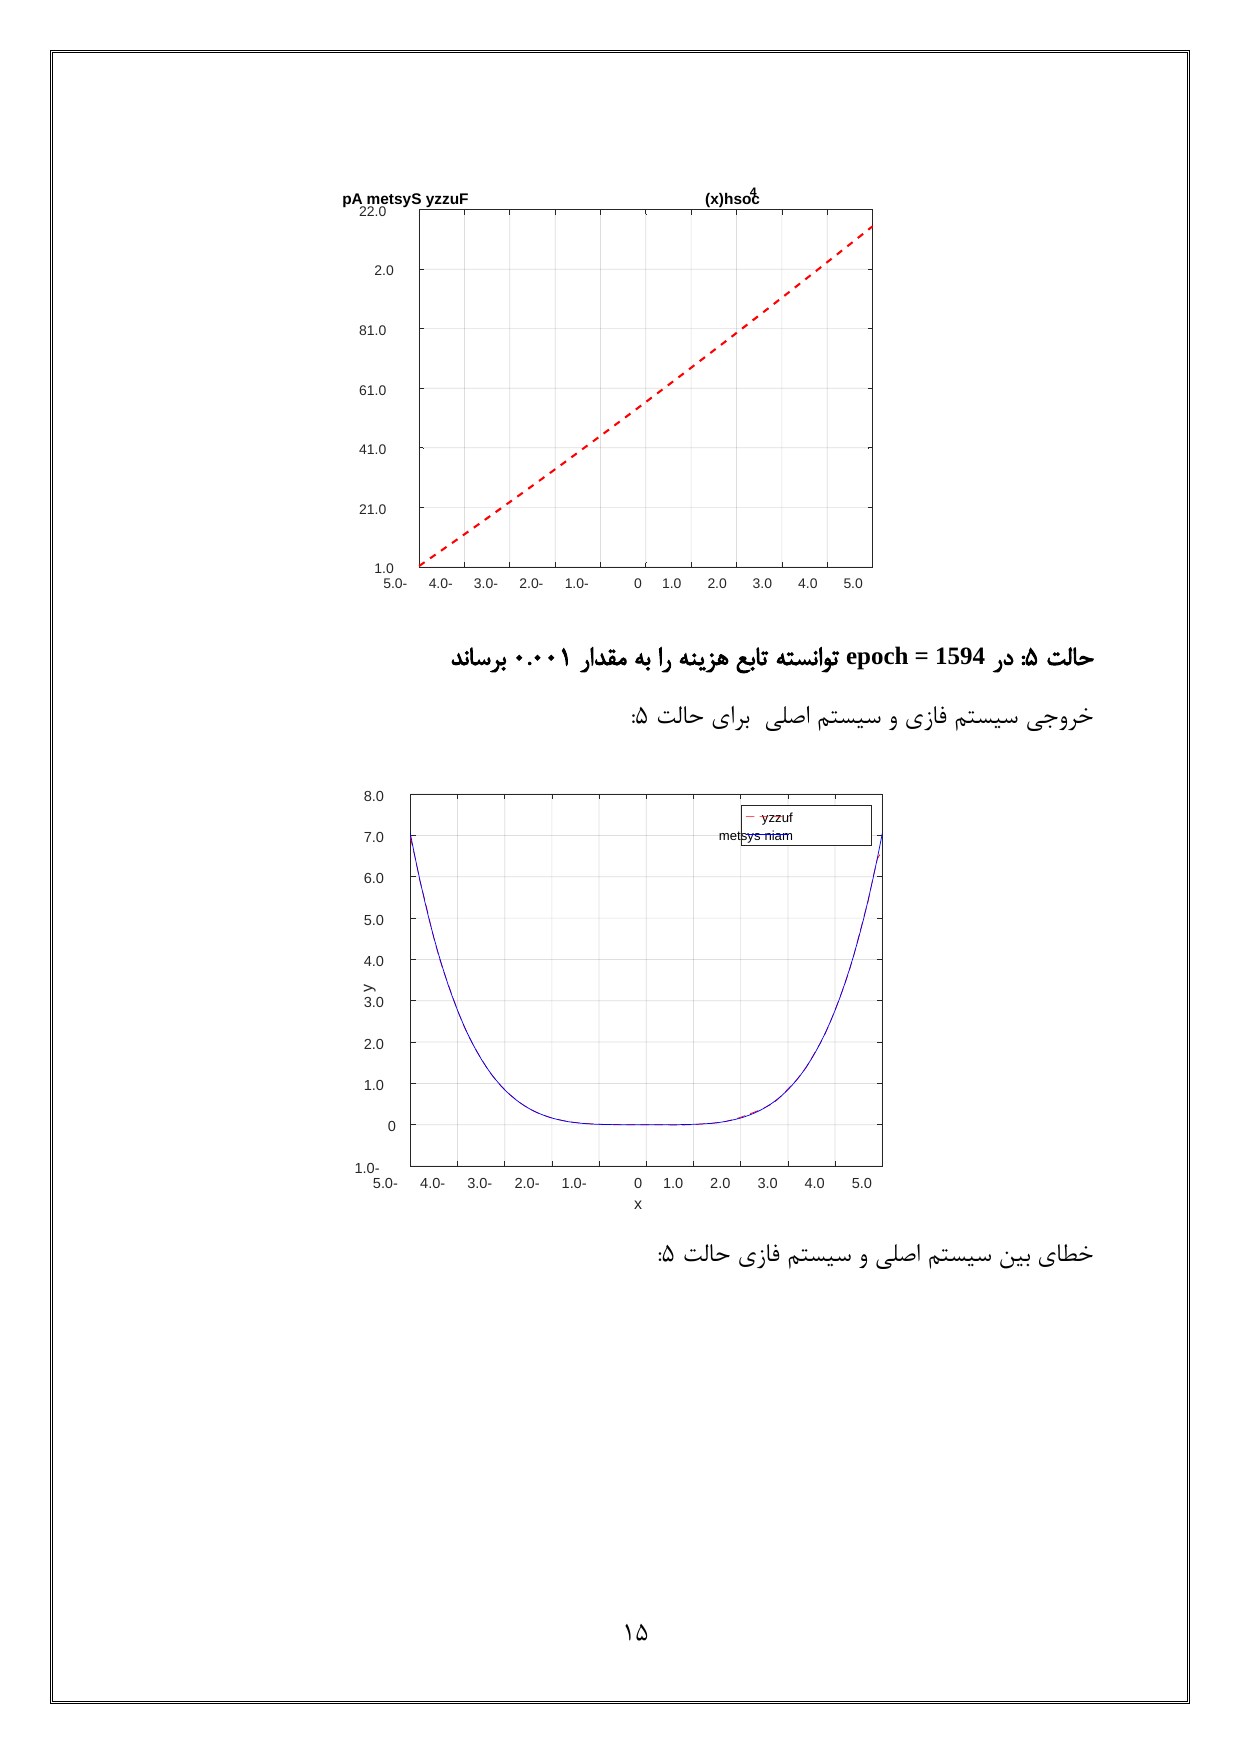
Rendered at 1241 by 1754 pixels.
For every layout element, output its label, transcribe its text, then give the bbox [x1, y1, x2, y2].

text خروجی سیستم فازی و سیستم اصلی برای حالت 5: [177, 704, 1093, 733]
text حالت 5: در epoch = 1594 توانسته تابع هزینه را به مقدار 0.001 برساند [177, 641, 1093, 675]
text خطای بین سیستم اصلی و سیستم فازی حالت 5: [177, 1242, 1093, 1272]
